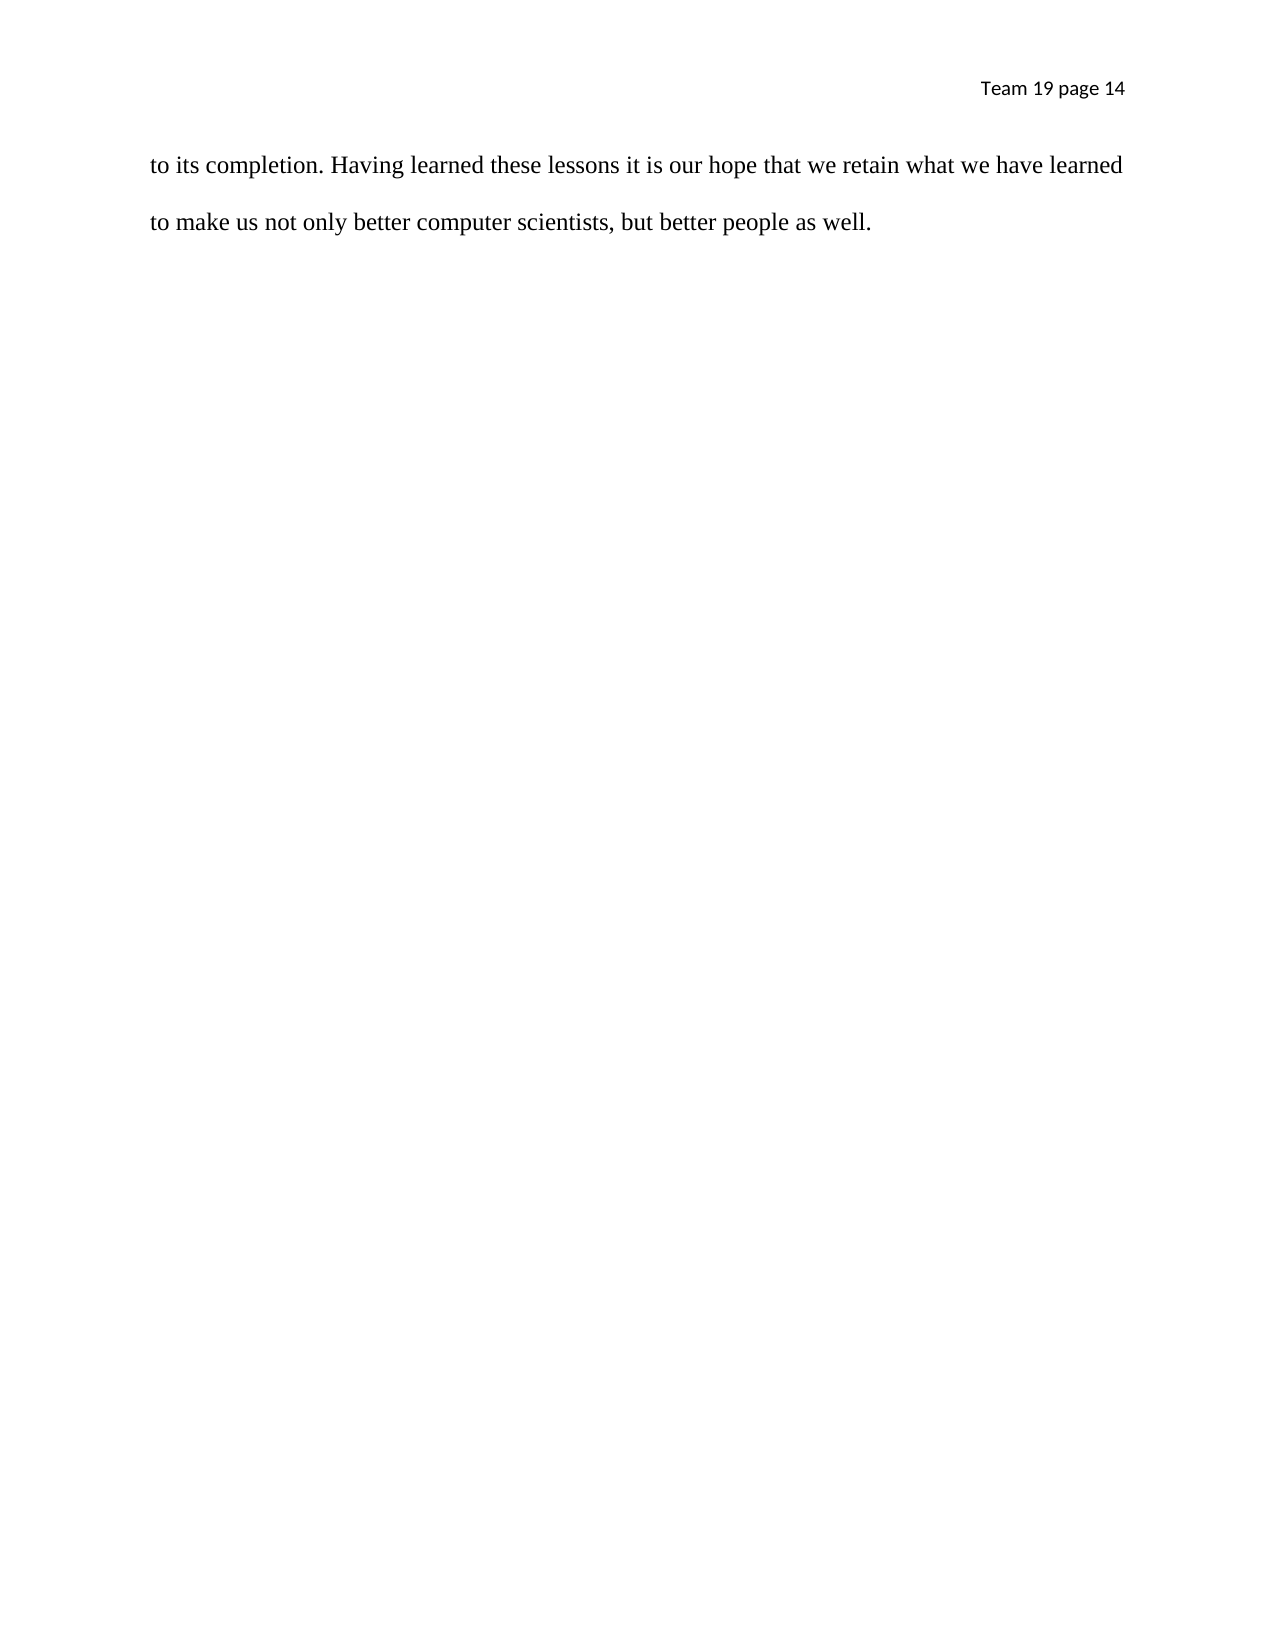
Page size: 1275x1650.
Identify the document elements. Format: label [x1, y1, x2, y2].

text [150, 150, 1125, 236]
